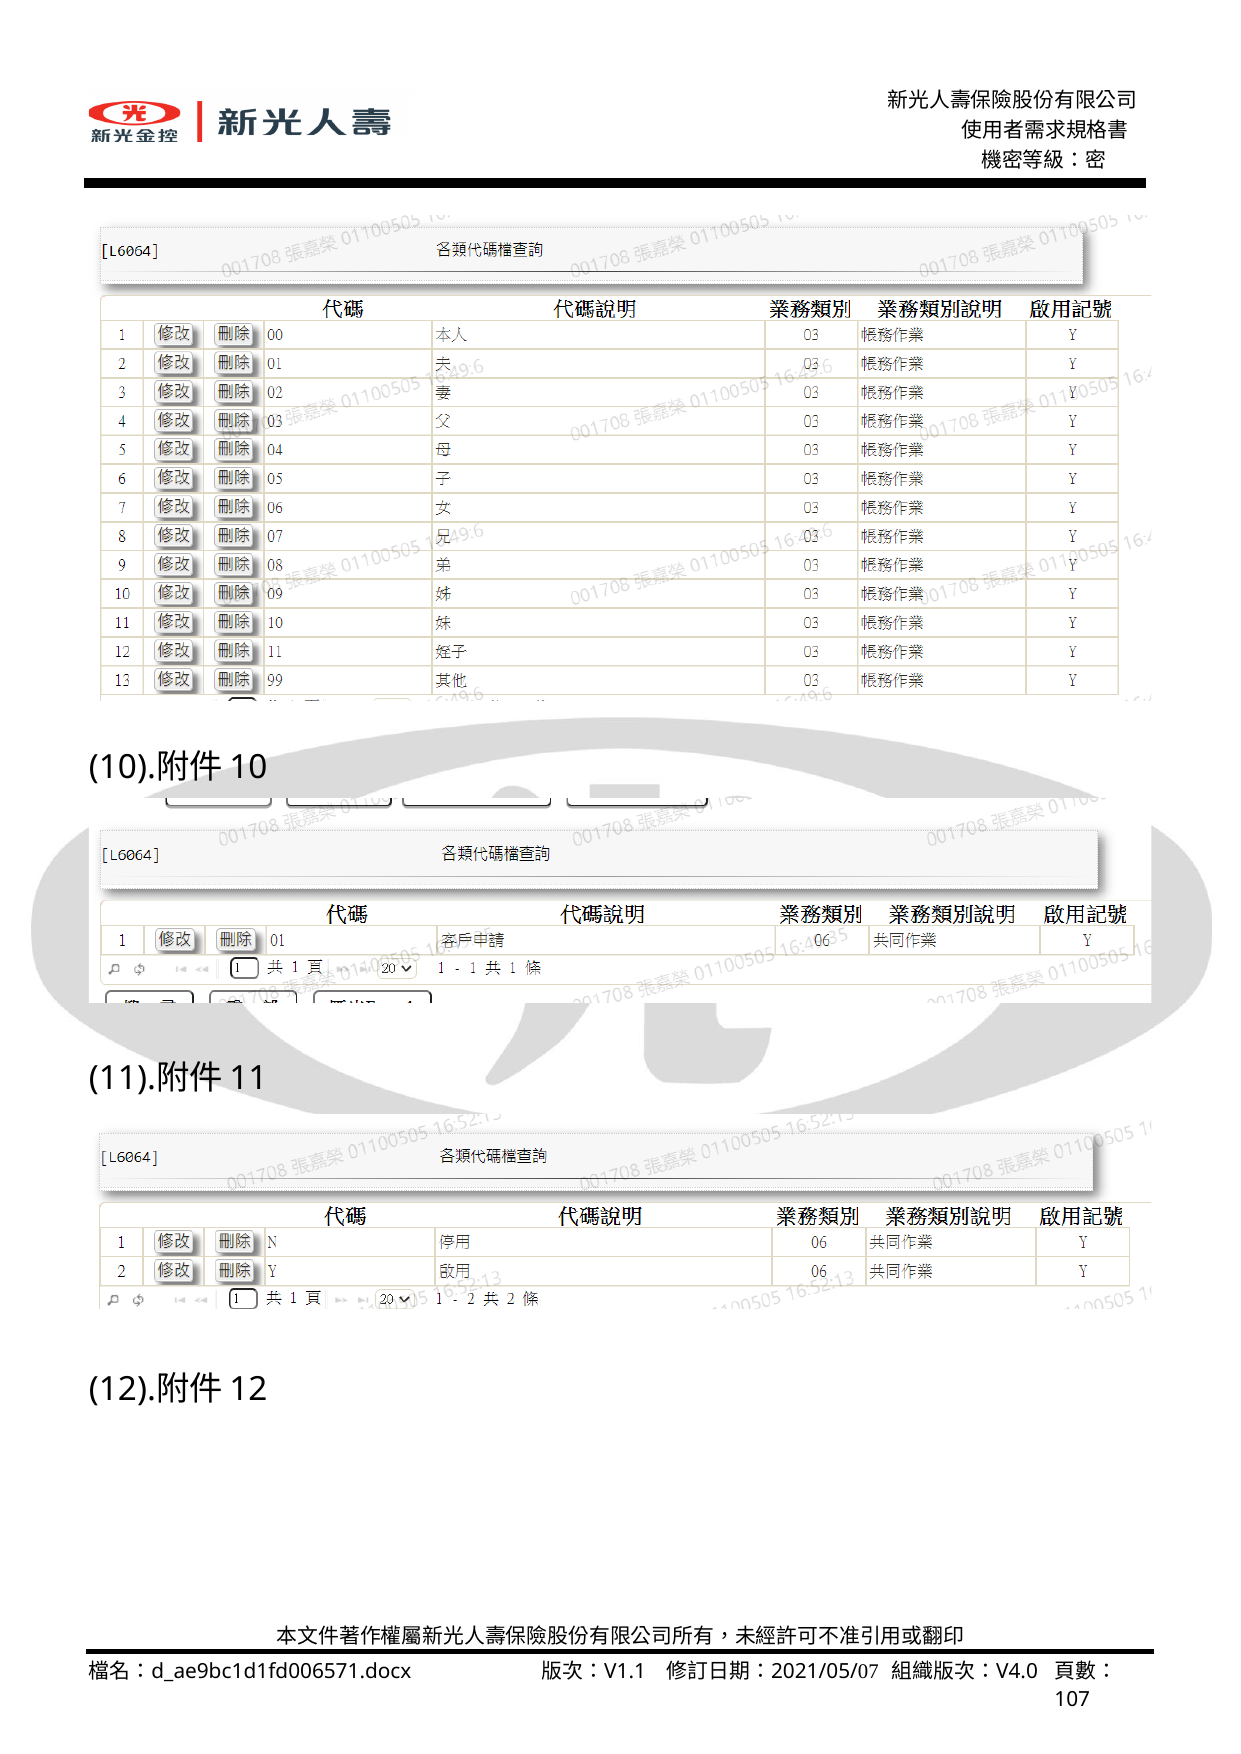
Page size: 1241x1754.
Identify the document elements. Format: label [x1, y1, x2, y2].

picture [25, 709, 1215, 1309]
picture [88, 215, 1152, 701]
picture [88, 86, 414, 142]
